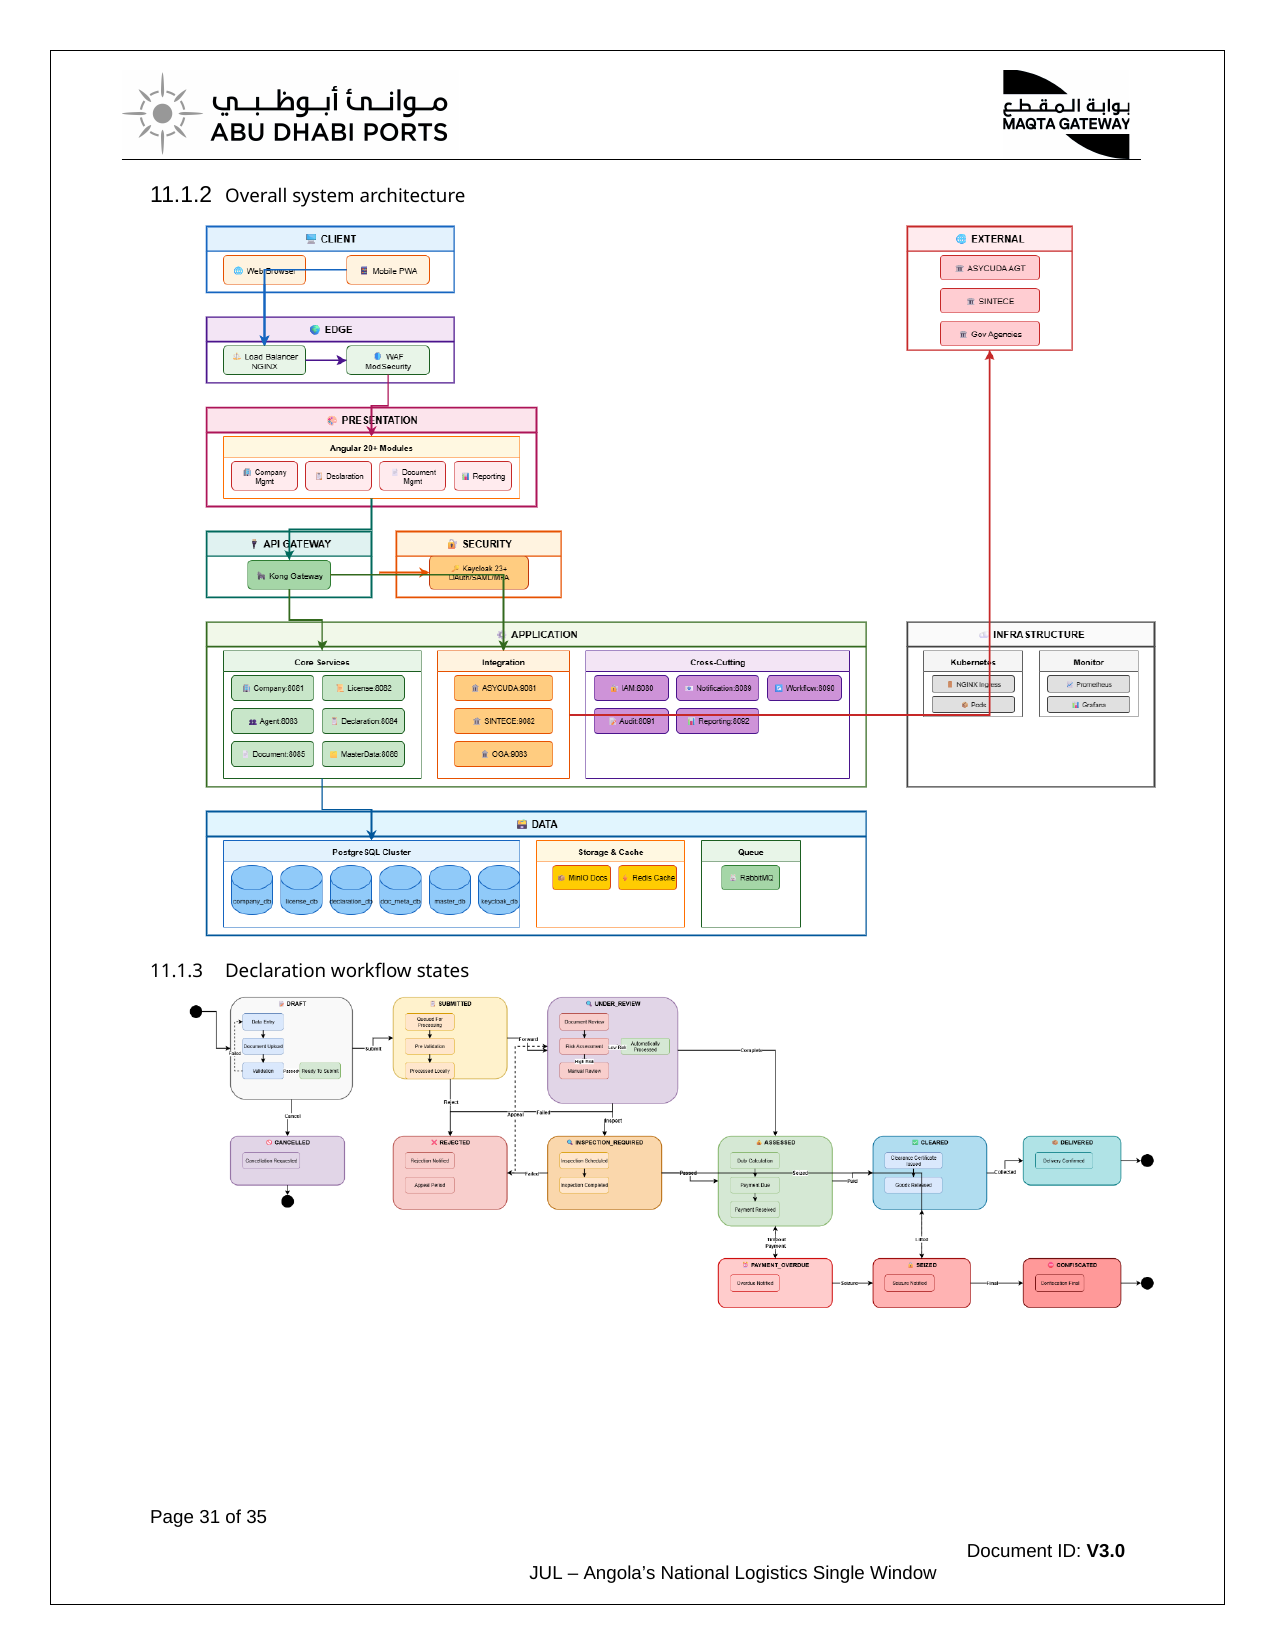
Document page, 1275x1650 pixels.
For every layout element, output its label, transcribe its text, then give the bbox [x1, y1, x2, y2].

picture [187, 989, 1161, 1316]
picture [1003, 70, 1130, 159]
picture [121, 70, 459, 159]
picture [187, 214, 1162, 946]
subtitle Overall system architecture [150, 181, 1125, 208]
subtitle Declaration workflow states [150, 958, 1125, 983]
